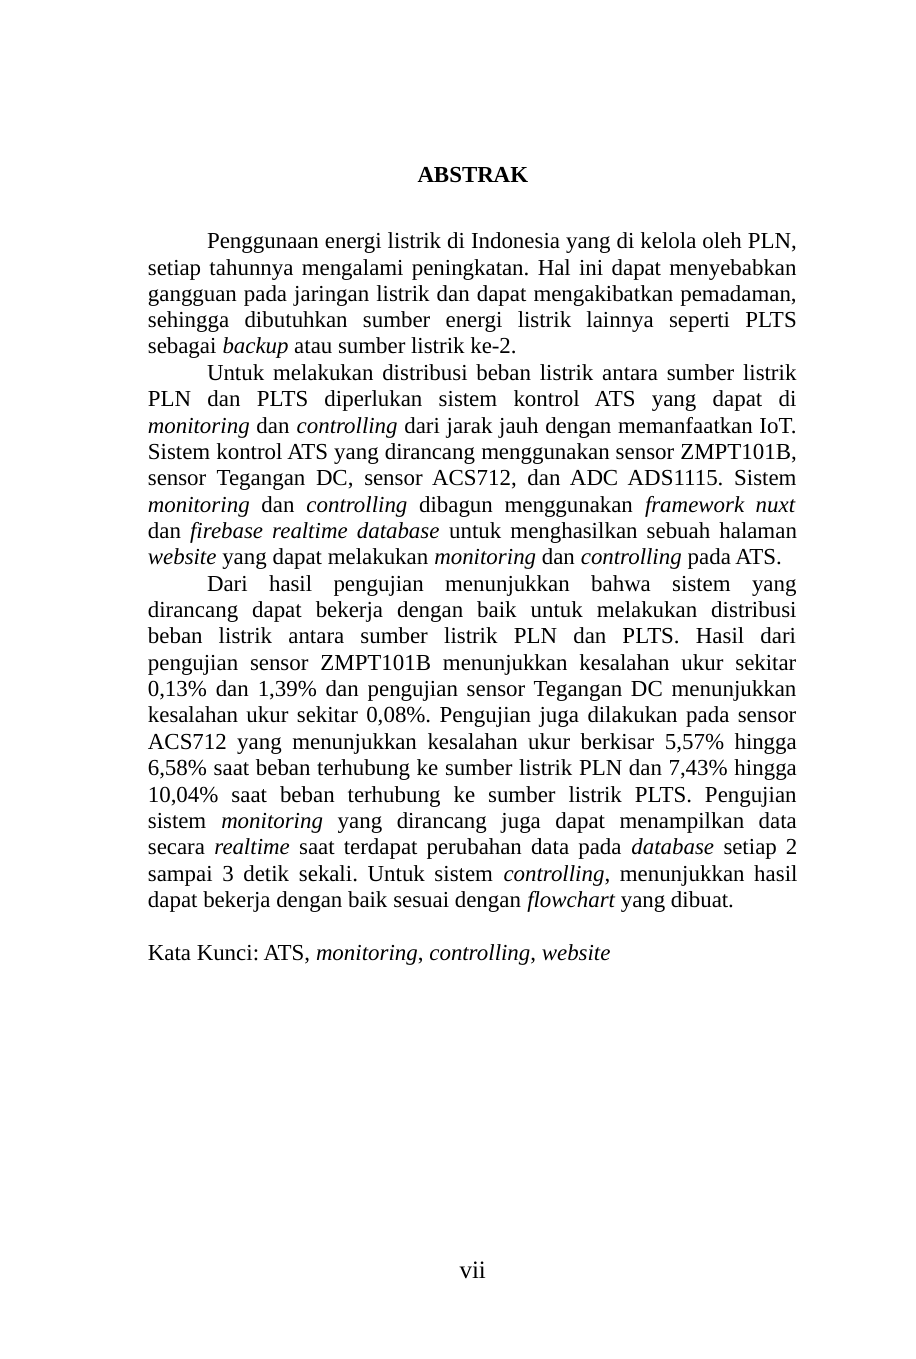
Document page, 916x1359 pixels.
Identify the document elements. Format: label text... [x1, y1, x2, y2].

subtitle ABSTRAK [148, 161, 797, 188]
text Untuk melakukan distribusi beban listrik antara sumber listrik PLN dan PLTS diperlukan sistem kontrol ATS yang dapat di monitoring dan controlling dari jarak jauh dengan memanfaatkan IoT. Sistem kontrol ATS yang dirancang menggunakan sensor ZMPT101B, sensor Tegangan DC, sensor ACS712, dan ADC ADS1115. Sistem monitoring dan controlling dibagun menggunakan framework nuxt dan firebase realtime database untuk menghasilkan sebuah halaman website yang dapat melakukan monitoring dan controlling pada ATS. [148, 359, 797, 570]
text Penggunaan energi listrik di Indonesia yang di kelola oleh PLN, setiap tahunnya mengalami peningkatan. Hal ini dapat menyebabkan gangguan pada jaringan listrik dan dapat mengakibatkan pemadaman, sehingga dibutuhkan sumber energi listrik lainnya seperti PLTS sebagai backup atau sumber listrik ke-2. [148, 227, 797, 359]
text Dari hasil pengujian menunjukkan bahwa sistem yang dirancang dapat bekerja dengan baik untuk melakukan distribusi beban listrik antara sumber listrik PLN dan PLTS. Hasil dari pengujian sensor ZMPT101B menunjukkan kesalahan ukur sekitar 0,13% dan 1,39% dan pengujian sensor Tegangan DC menunjukkan kesalahan ukur sekitar 0,08%. Pengujian juga dilakukan pada sensor ACS712 yang menunjukkan kesalahan ukur berkisar 5,57% hingga 6,58% saat beban terhubung ke sumber listrik PLN dan 7,43% hingga 10,04% saat beban terhubung ke sumber listrik PLTS. Pengujian sistem monitoring yang dirancang juga dapat menampilkan data secara realtime saat terdapat perubahan data pada database setiap 2 sampai 3 detik sekali. Untuk sistem controlling, menunjukkan hasil dapat bekerja dengan baik sesuai dengan flowchart yang dibuat. [148, 570, 797, 912]
text Kata Kunci: ATS, monitoring, controlling, website [148, 939, 797, 965]
